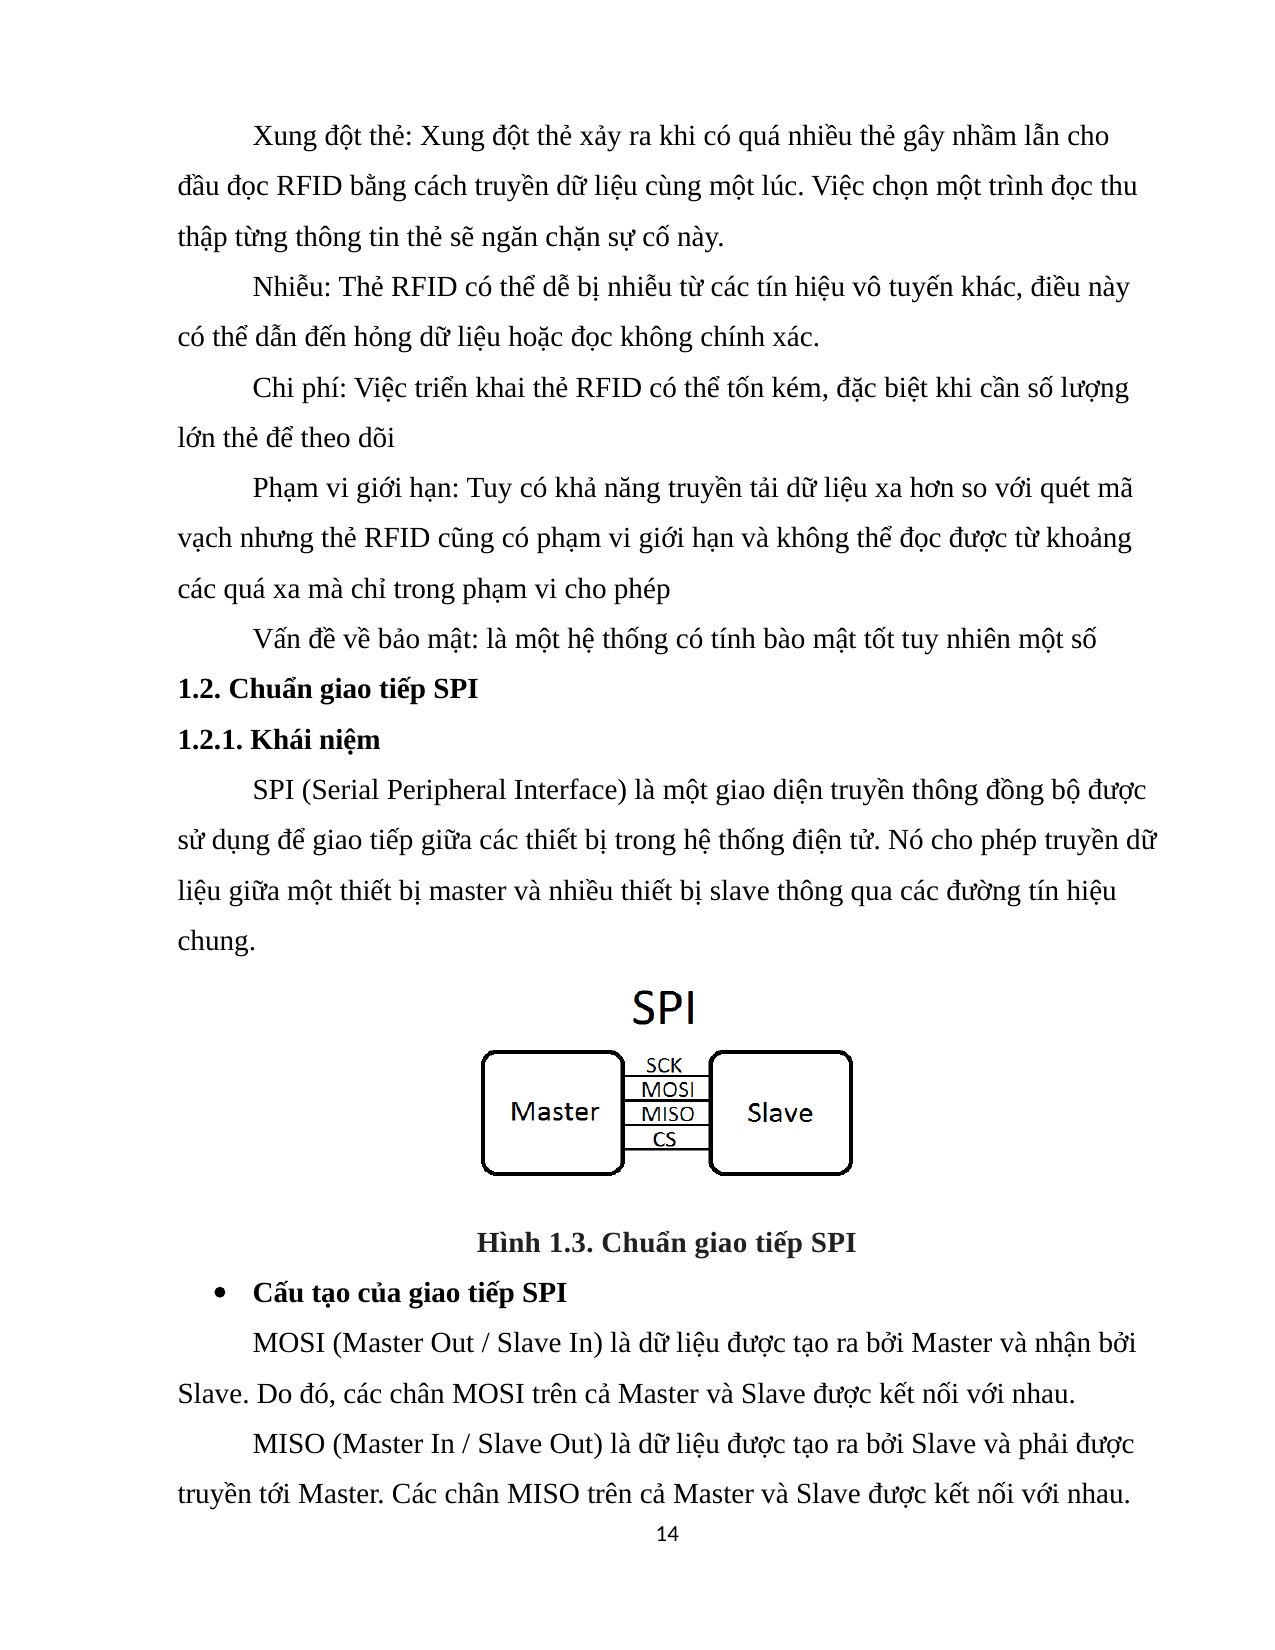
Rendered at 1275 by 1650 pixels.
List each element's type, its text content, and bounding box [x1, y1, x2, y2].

list Xung đột thẻ: Xung đột thẻ xảy ra khi có quá nhiều thẻ gây nhầm lẫn cho đầu đọc RFID bằng cách truyền dữ liệu cùng một lúc. Việc chọn một trình đọc thu thập từng thông tin thẻ sẽ ngăn chặn sự cố này. [177, 118, 1157, 252]
list Vấn đề về bảo mật: là một hệ thống có tính bào mật tốt tuy nhiên một số [177, 621, 1157, 655]
text Hình 1.3. Chuẩn giao tiếp SPI [177, 1225, 1157, 1258]
list Phạm vi giới hạn: Tuy có khả năng truyền tải dữ liệu xa hơn so với quét mã vạch nhưng thẻ RFID cũng có phạm vi giới hạn và không thể đọc được từ khoảng các quá xa mà chỉ trong phạm vi cho phép [177, 470, 1157, 604]
list MOSI (Master Out / Slave In) là dữ liệu được tạo ra bởi Master và nhận bởi Slave. Do đó, các chân MOSI trên cả Master và Slave được kết nối với nhau. [177, 1326, 1157, 1409]
list Nhiễu: Thẻ RFID có thể dễ bị nhiễu từ các tín hiệu vô tuyến khác, điều này có thể dẫn đến hỏng dữ liệu hoặc đọc không chính xác. [177, 269, 1157, 353]
subtitle 1.2. Chuẩn giao tiếp SPI [177, 672, 1157, 705]
picture [472, 973, 863, 1211]
subtitle 1.2.1. Khái niệm [177, 722, 1157, 755]
list Chi phí: Việc triển khai thẻ RFID có thể tốn kém, đặc biệt khi cần số lượng lớn thẻ để theo dõi [177, 370, 1157, 453]
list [177, 1426, 1157, 1510]
text SPI (Serial Peripheral Interface) là một giao diện truyền thông đồng bộ được sử dụng để giao tiếp giữa các thiết bị trong hệ thống điện tử. Nó cho phép truyền dữ liệu giữa một thiết bị master và nhiều thiết bị slave thông qua các đường tín hiệu chung. [177, 772, 1157, 957]
list Cấu tạo của giao tiếp SPI [215, 1275, 1157, 1309]
